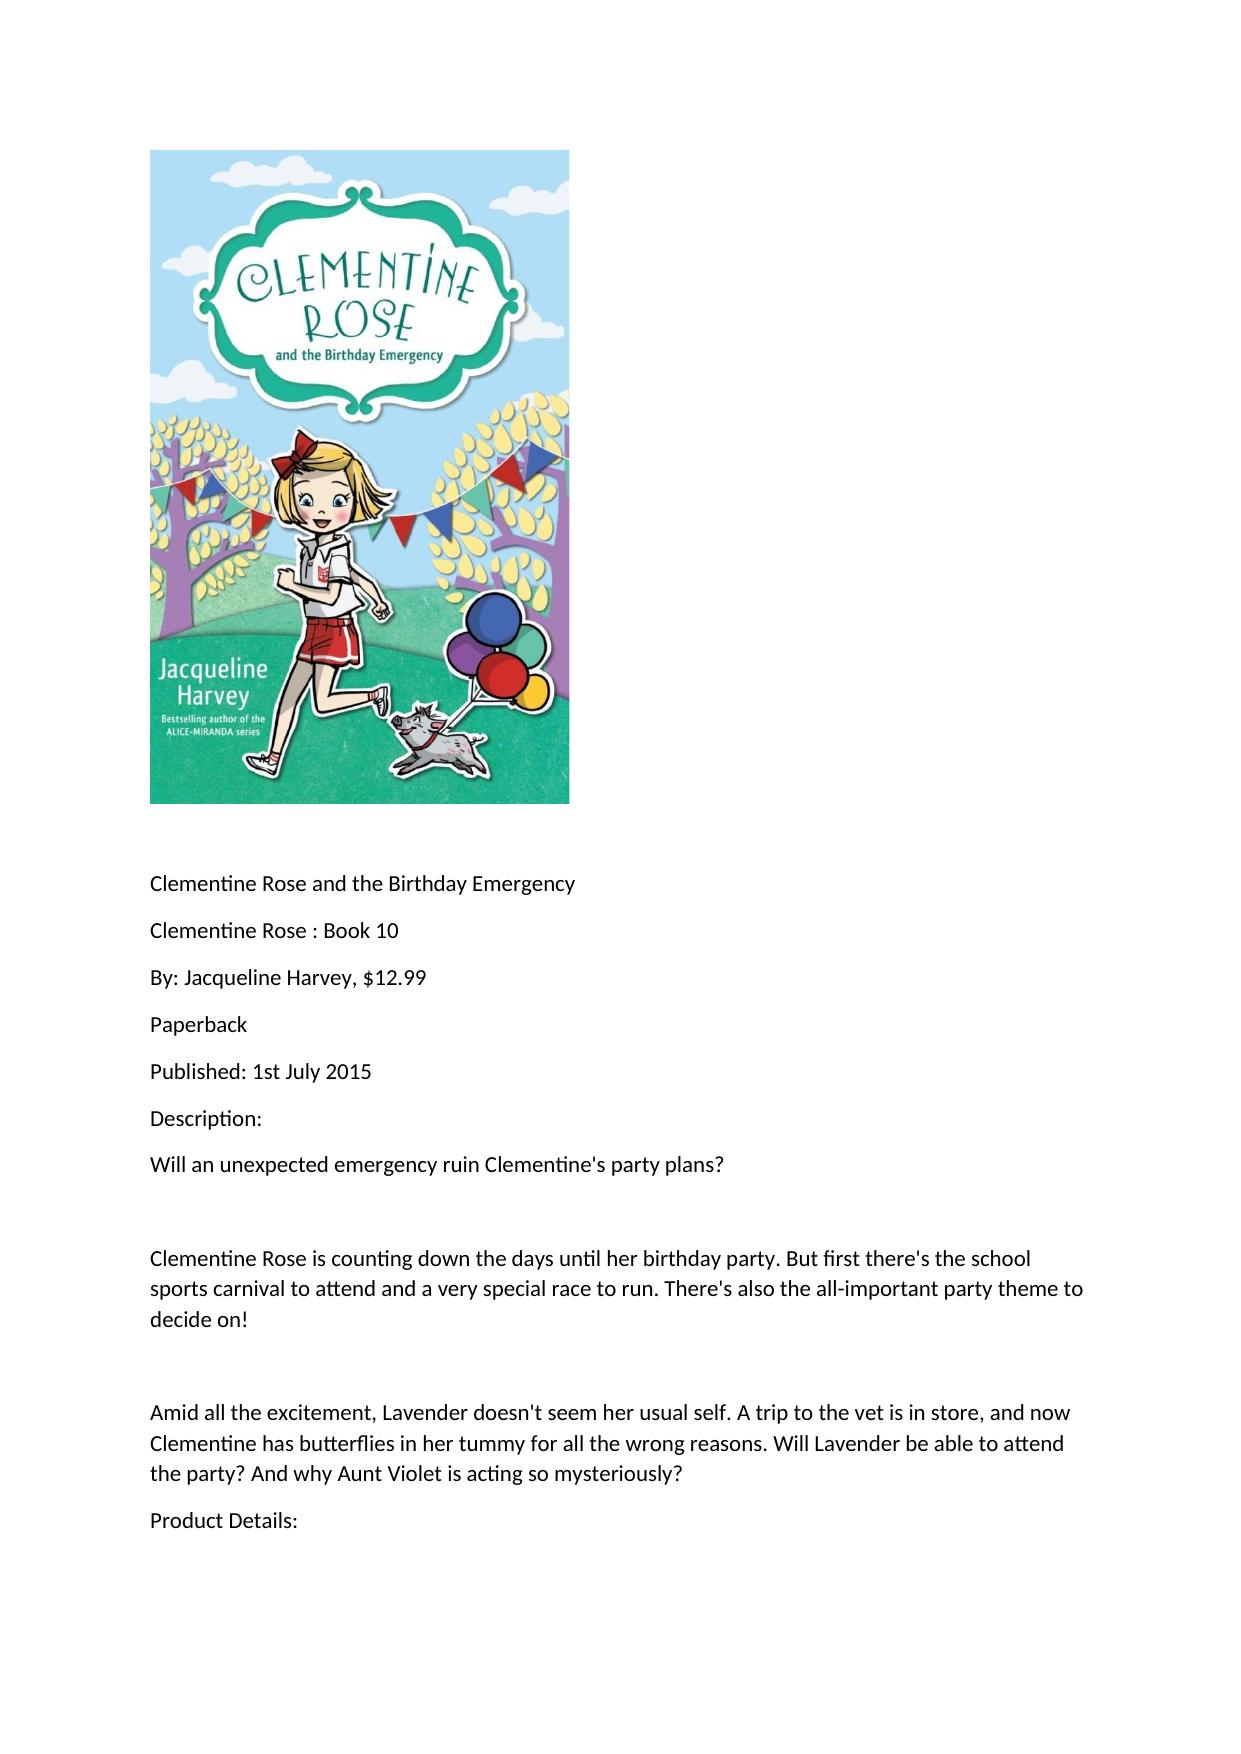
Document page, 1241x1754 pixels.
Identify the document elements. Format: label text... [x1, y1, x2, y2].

text Clementine Rose : Book 10 [150, 916, 1090, 944]
text Amid all the excitement, Lavender doesn't seem her usual self. A trip to the vet is in store, and now Clementine has butterflies in her tummy for all the wrong reasons. Will Lavender be able to attend the party? And why Aunt Violet is acting so mysteriously? [150, 1398, 1090, 1487]
text Description: [150, 1104, 1090, 1132]
text Product Details: [150, 1506, 1090, 1534]
text Clementine Rose and the Birthday Emergency [150, 869, 1090, 897]
text Published: 1st July 2015 [150, 1057, 1090, 1085]
text Will an unexpected emergency ruin Clementine's party plans? [150, 1151, 1090, 1178]
text By: Jacqueline Harvey, $12.99 [150, 963, 1090, 991]
picture [150, 150, 570, 804]
text Clementine Rose is counting down the days until her birthday party. But first there's the school sports carnival to attend and a very special race to run. There's also the all-important party theme to decide on! [150, 1244, 1090, 1333]
text Paperback [150, 1010, 1090, 1038]
